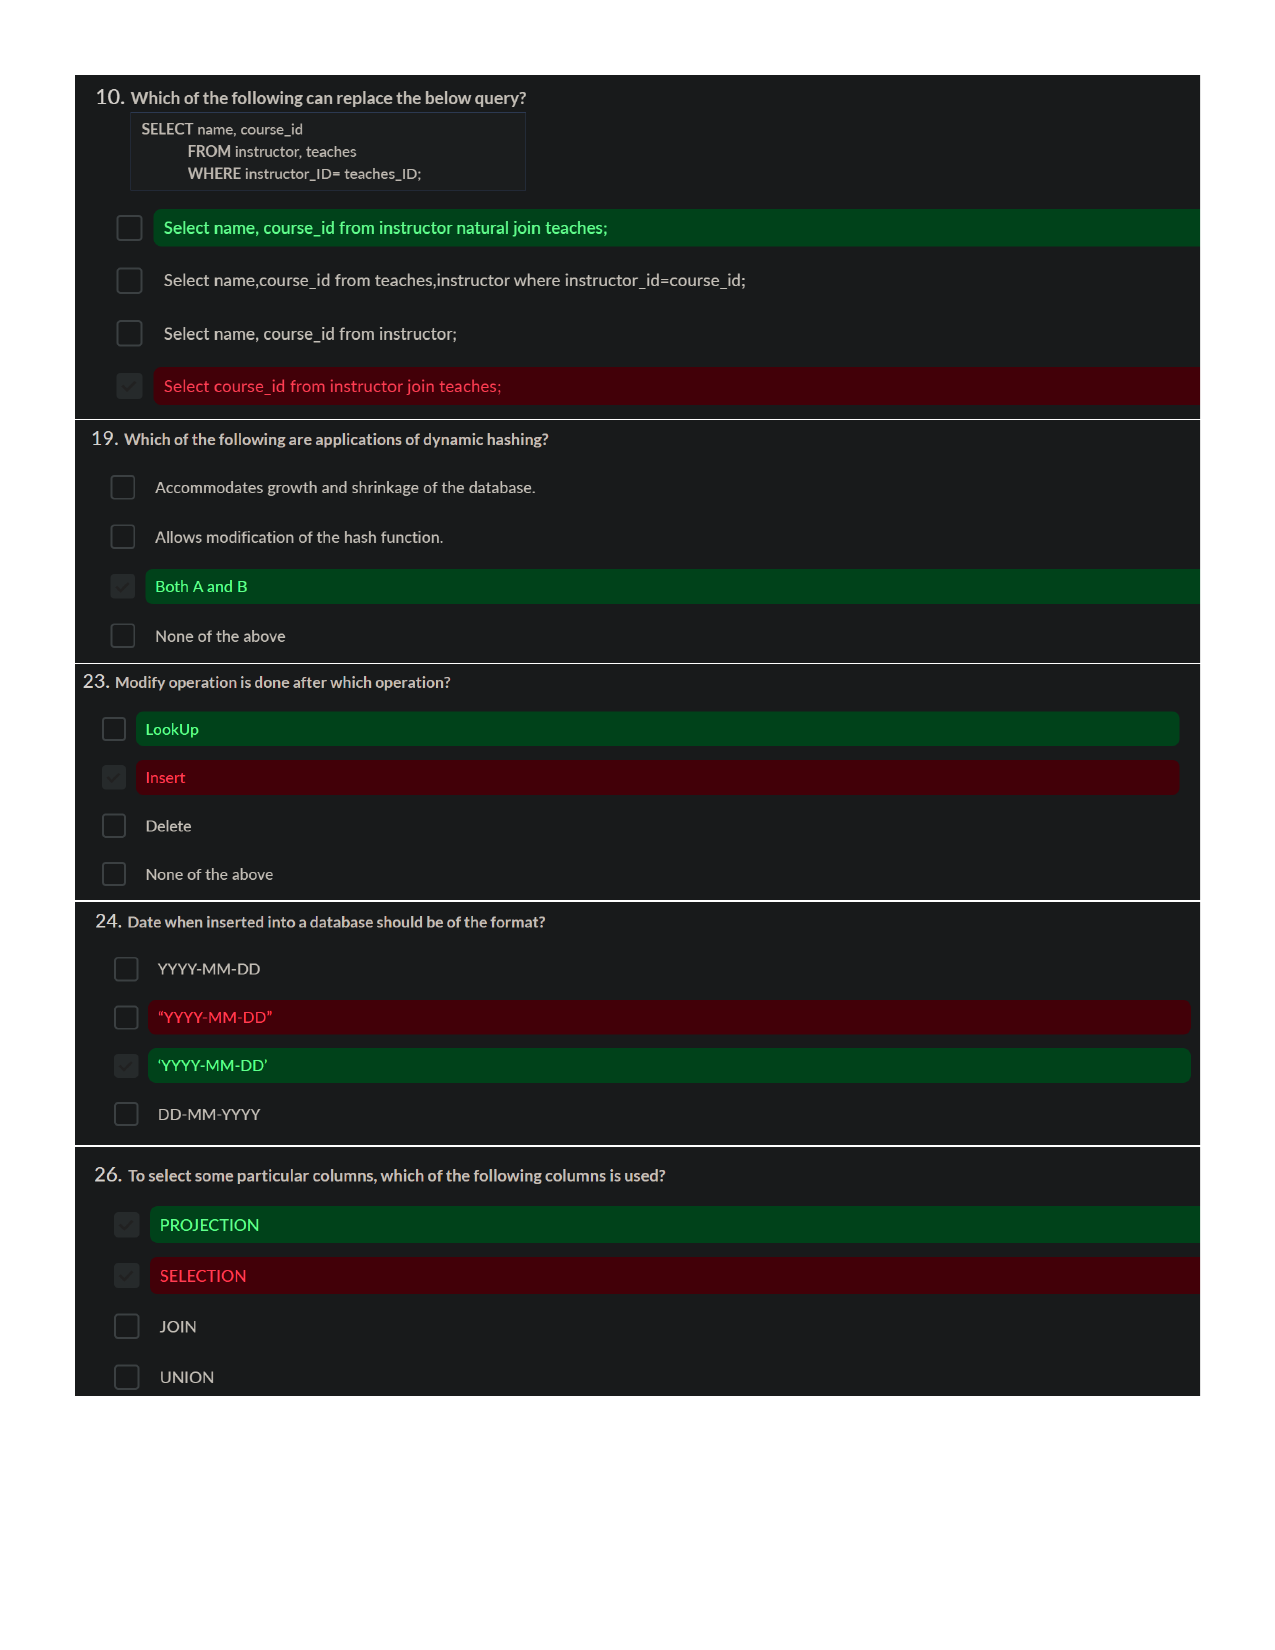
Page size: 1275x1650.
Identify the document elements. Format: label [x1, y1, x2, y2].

picture [75, 1147, 1200, 1396]
picture [75, 902, 1200, 1145]
picture [75, 75, 1200, 419]
picture [75, 664, 1200, 900]
picture [75, 420, 1200, 663]
